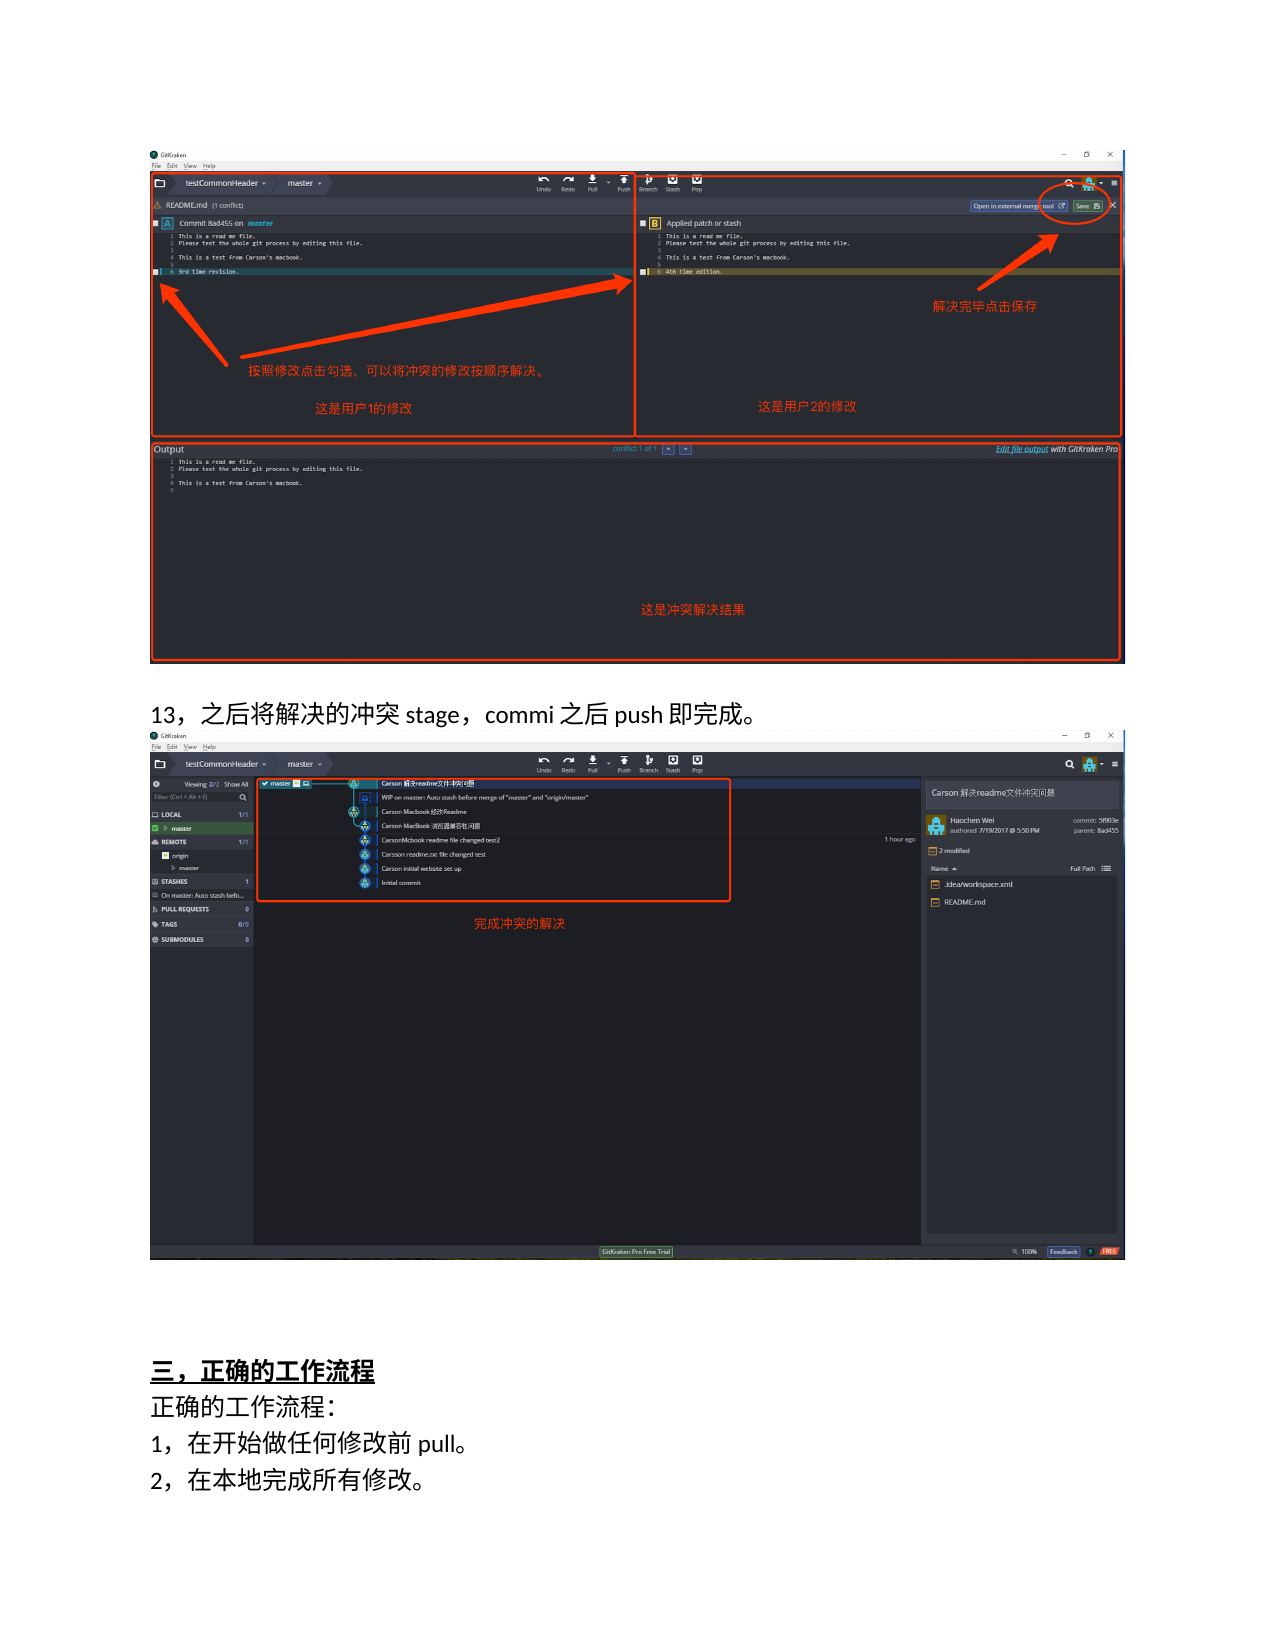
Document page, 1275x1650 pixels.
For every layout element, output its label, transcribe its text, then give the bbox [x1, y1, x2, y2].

text 1，在开始做任何修改前pull。 [150, 1424, 1125, 1460]
text 13，之后将解决的冲突stage，commi之后push即完成。 [150, 694, 1125, 730]
text 2，在本地完成所有修改。 [150, 1460, 1125, 1496]
picture [150, 150, 1125, 664]
text 正确的工作流程： [150, 1388, 1125, 1424]
picture [150, 730, 1125, 1260]
text 三，正确的工作流程 [150, 1351, 1125, 1388]
